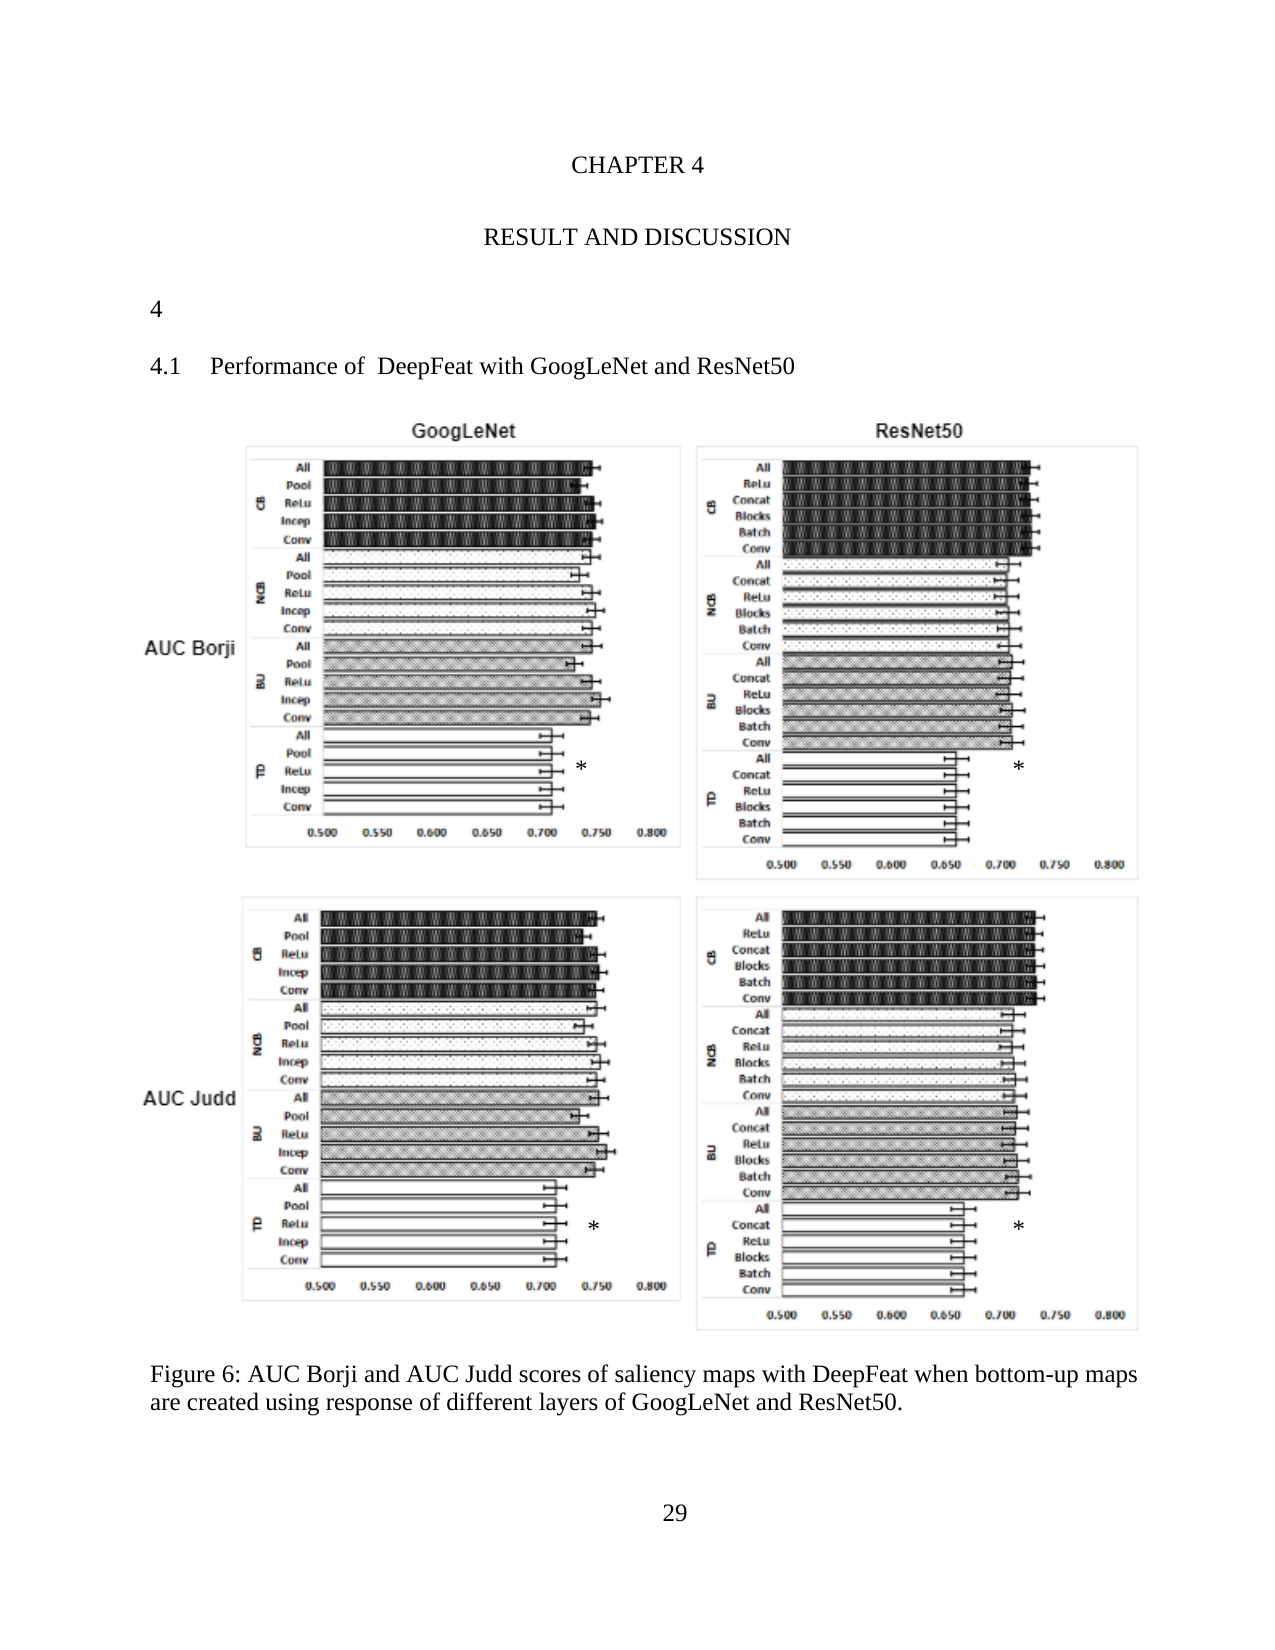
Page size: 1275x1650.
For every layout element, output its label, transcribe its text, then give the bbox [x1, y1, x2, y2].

picture [133, 414, 1142, 1334]
subtitle Performance of DeepFeat with GoogLeNet and ResNet50 [150, 351, 1125, 380]
subtitle RESULT AND DISCUSSION [150, 222, 1125, 251]
text * * [150, 754, 1125, 782]
text * * [150, 1214, 1125, 1242]
subtitle CHAPTER 4 [150, 150, 1125, 179]
